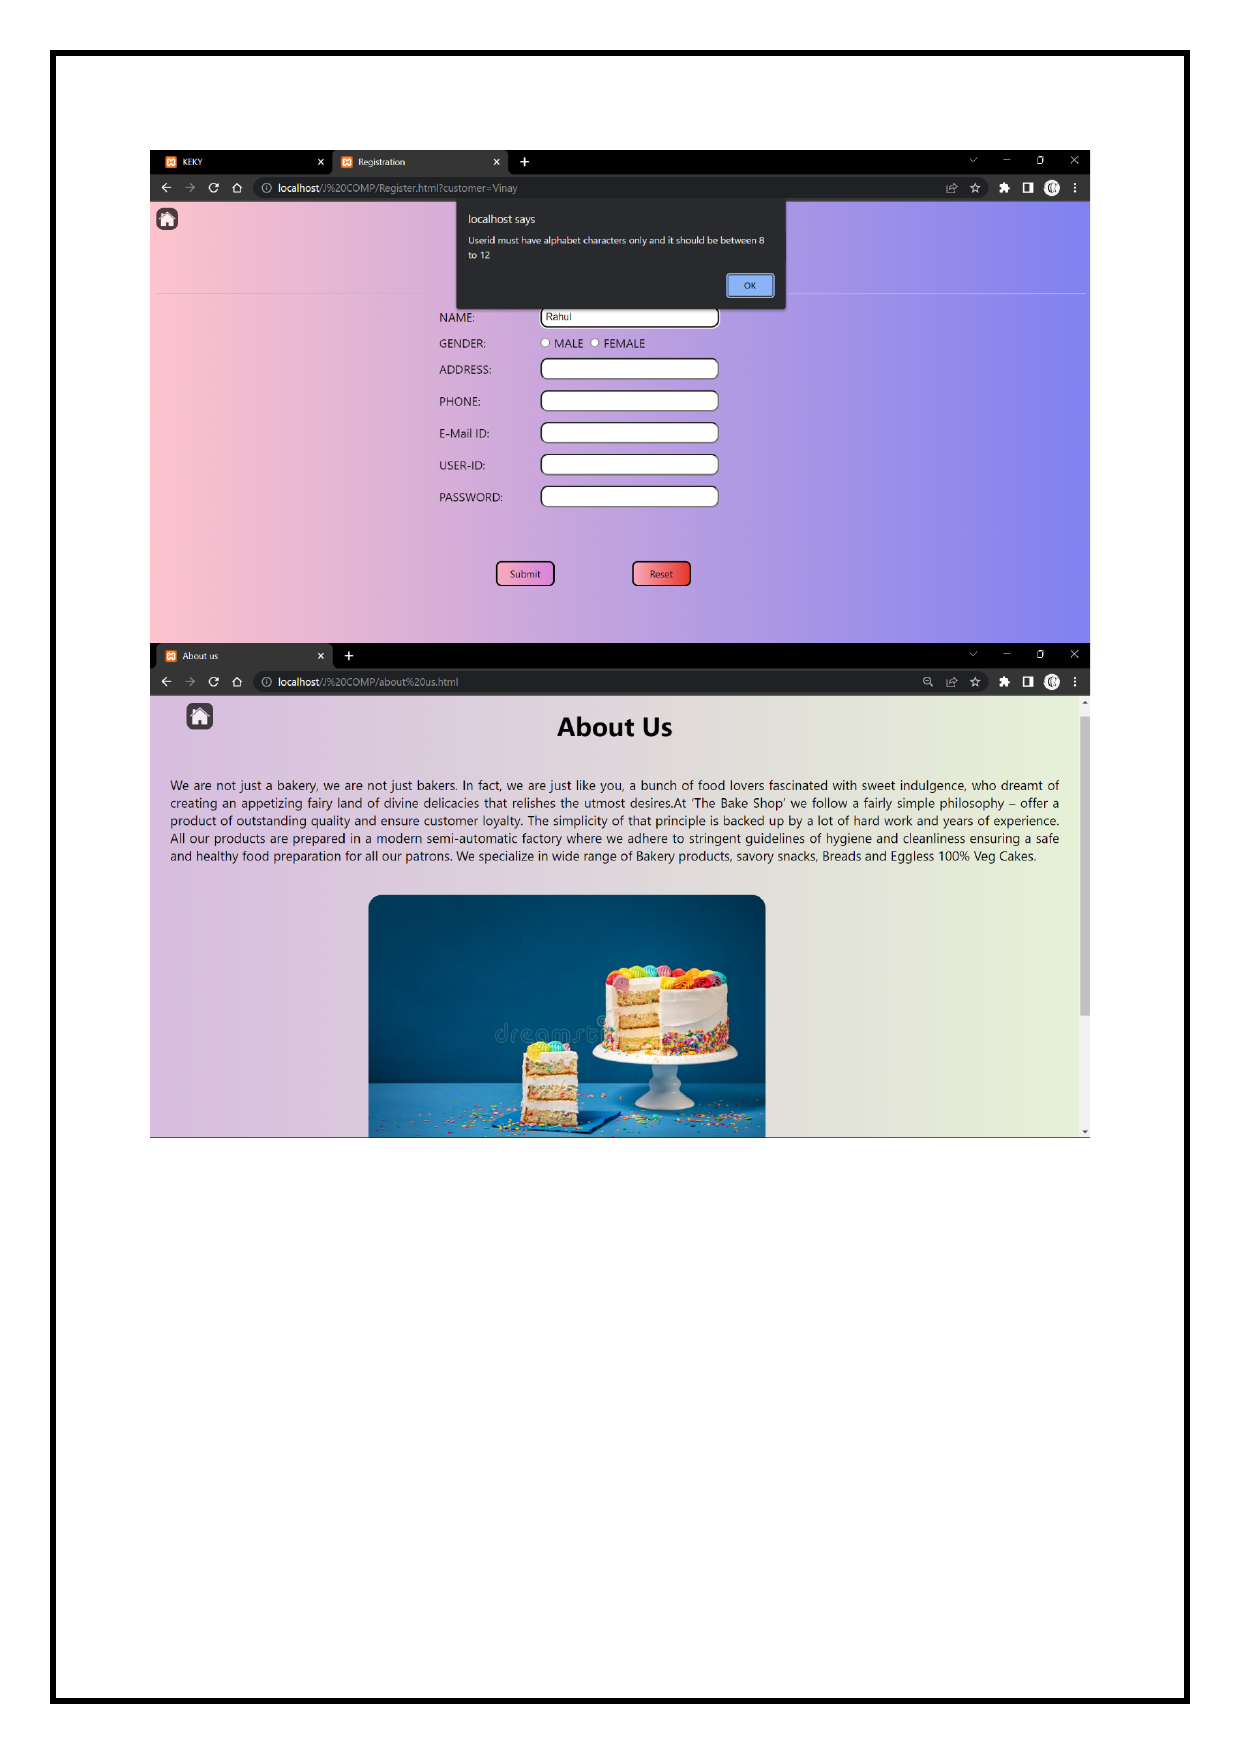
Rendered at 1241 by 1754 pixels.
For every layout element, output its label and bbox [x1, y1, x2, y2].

picture [150, 150, 1091, 1138]
